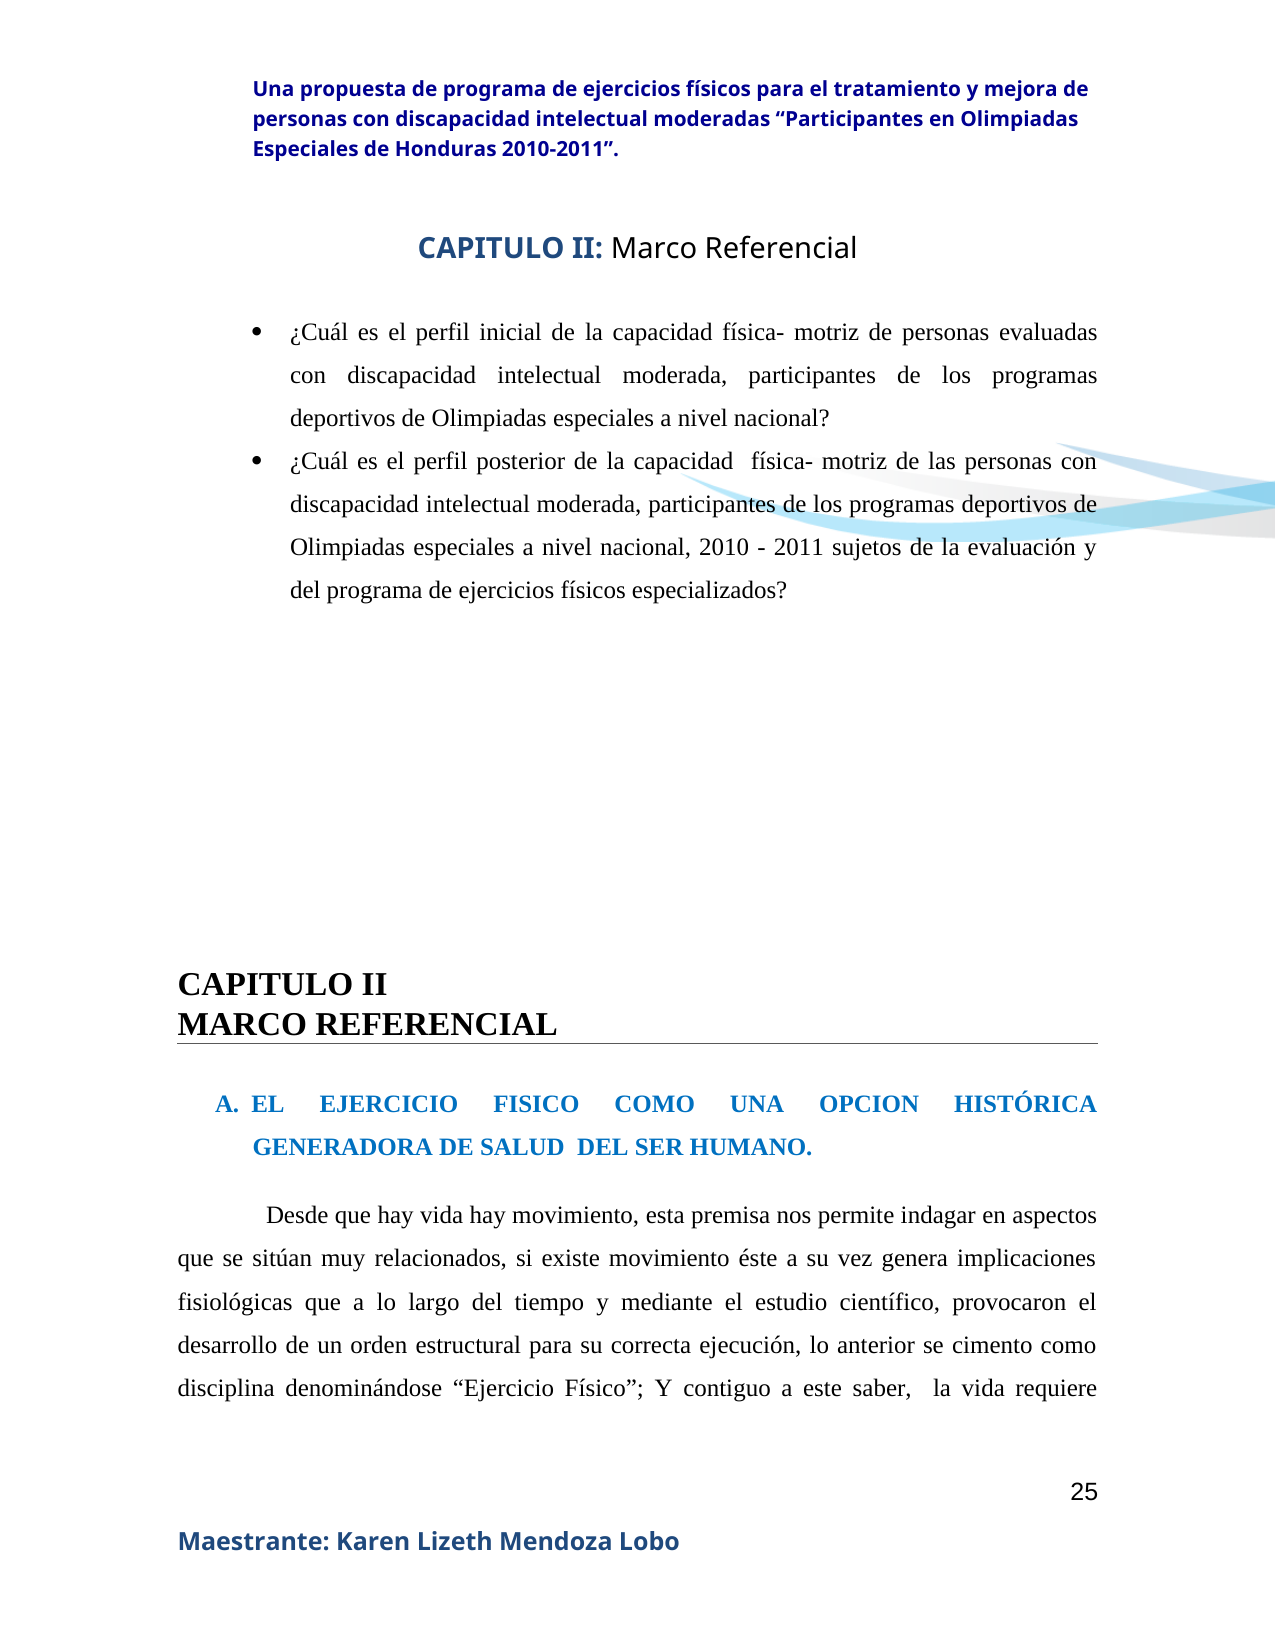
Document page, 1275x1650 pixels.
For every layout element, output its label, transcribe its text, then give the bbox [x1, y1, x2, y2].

subtitle CAPITULO II [177, 964, 1098, 1002]
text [177, 1200, 1098, 1402]
subtitle MARCO REFERENCIAL [177, 1004, 1098, 1043]
list ¿Cuál es el perfil inicial de la capacidad física- motriz de personas evaluadas con discapacidad intelectual moderada, participantes de los programas deportivos de Olimpiadas especiales a nivel nacional? [252, 317, 1098, 432]
picture [680, 298, 1275, 542]
list ¿Cuál es el perfil posterior de la capacidad física- motriz de las personas con discapacidad intelectual moderada, participantes de los programas deportivos de Olimpiadas especiales a nivel nacional, 2010 - 2011 sujetos de la evaluación y del programa de ejercicios físicos especializados? [252, 446, 1098, 604]
subtitle EL EJERCICIO FISICO COMO UNA OPCION HISTÓRICA GENERADORA DE SALUD DEL SER HUMANO. [215, 1089, 1098, 1161]
